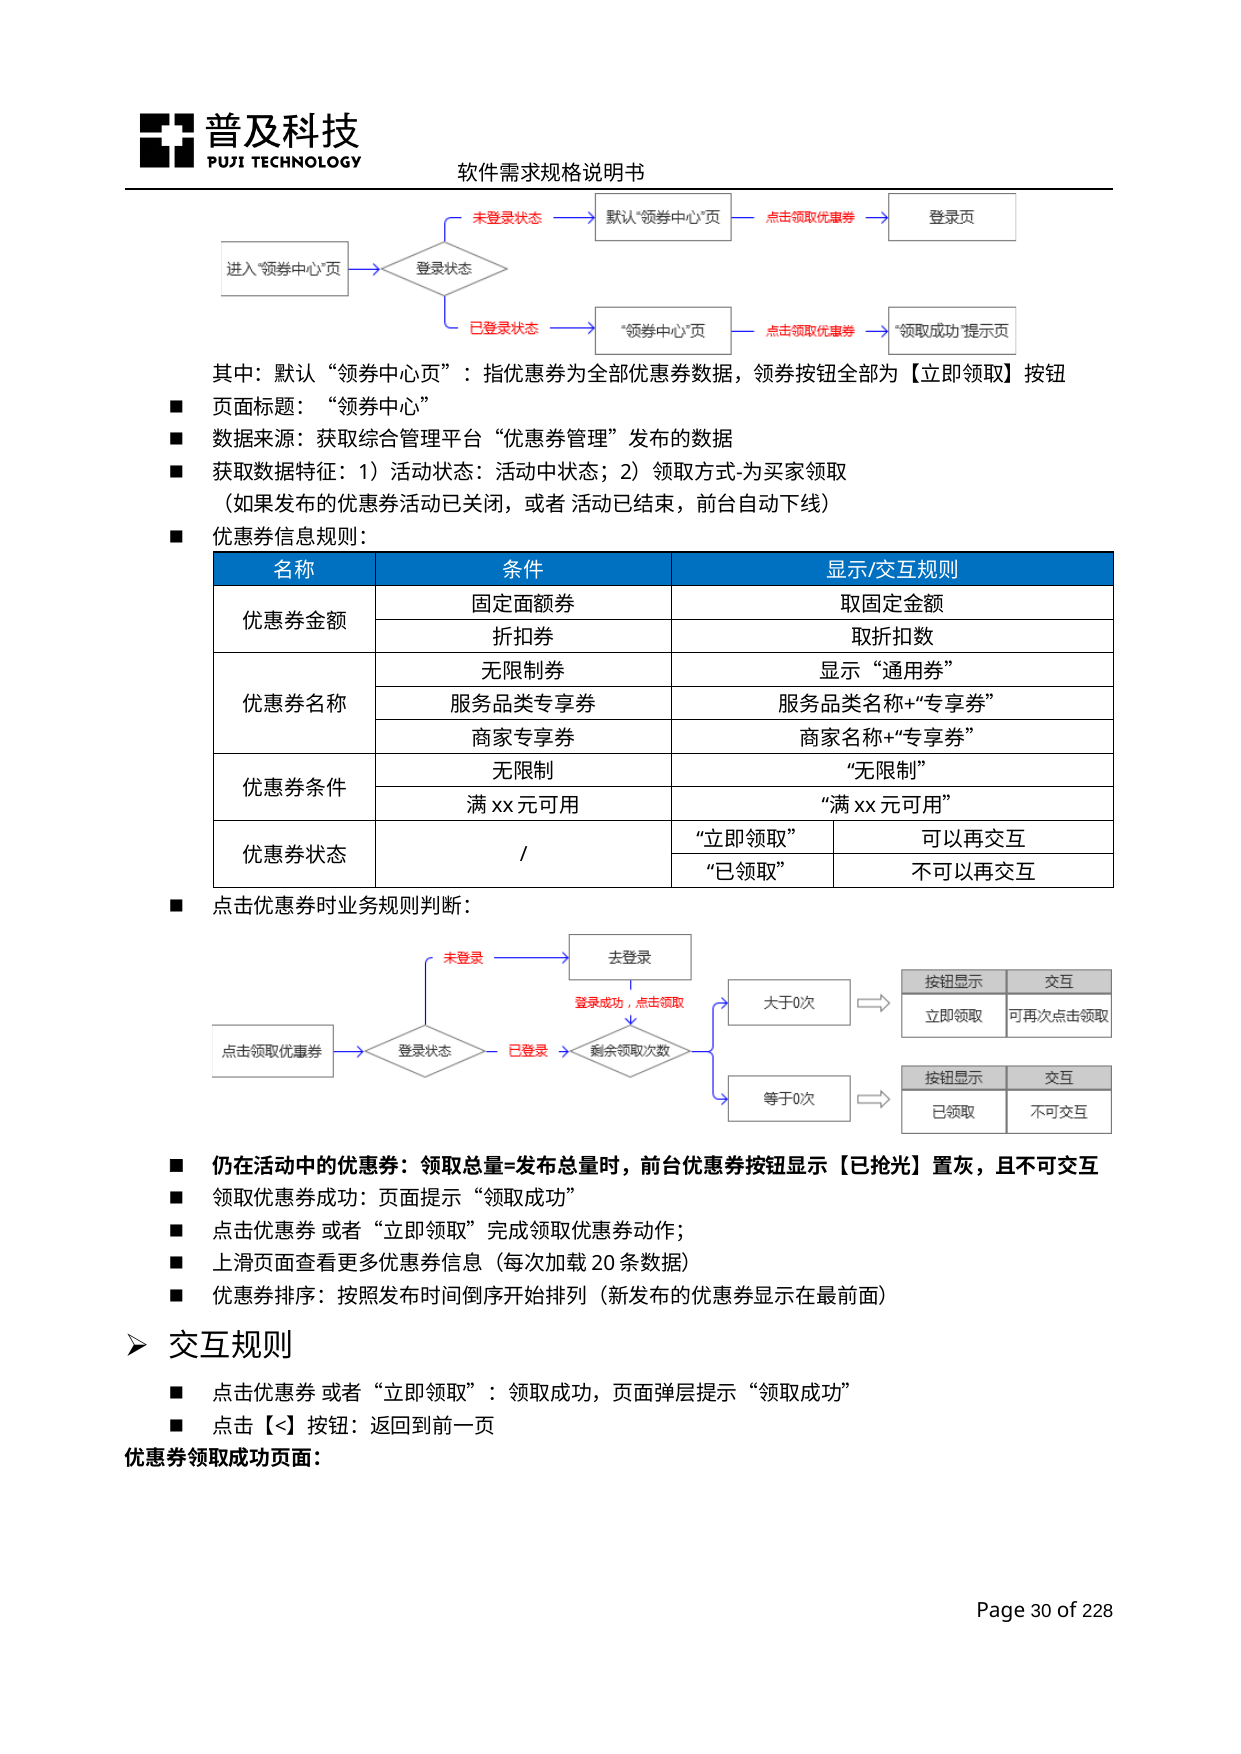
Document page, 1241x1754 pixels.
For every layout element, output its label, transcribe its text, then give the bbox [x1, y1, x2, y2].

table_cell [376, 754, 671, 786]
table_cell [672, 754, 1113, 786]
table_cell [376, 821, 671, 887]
list （如果发布的优惠券活动已关闭，或者 活动已结束，前台自动下线） [212, 486, 1113, 519]
list 优惠券信息规则： [168, 519, 1113, 551]
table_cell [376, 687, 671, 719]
list 领取优惠券成功：页面提示“领取成功” [168, 1180, 1113, 1213]
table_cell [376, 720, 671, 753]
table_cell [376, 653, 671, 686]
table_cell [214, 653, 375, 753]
list 优惠券排序：按照发布时间倒序开始排列（新发布的优惠券显示在最前面） [168, 1278, 1113, 1310]
list 点击优惠券 或者“立即领取”：领取成功，页面弹层提示“领取成功” [168, 1375, 1113, 1408]
list 点击【<】按钮：返回到前一页 [168, 1408, 1113, 1440]
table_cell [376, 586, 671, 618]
picture [221, 193, 1017, 355]
list 页面标题：“领券中心” [168, 389, 1113, 421]
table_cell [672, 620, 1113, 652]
list 数据来源：获取综合管理平台“优惠券管理”发布的数据 [168, 421, 1113, 454]
picture [124, 103, 365, 180]
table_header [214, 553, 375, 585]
picture [212, 934, 1112, 1134]
text 优惠券领取成功页面： [124, 1440, 1113, 1473]
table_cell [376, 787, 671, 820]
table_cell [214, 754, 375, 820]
list 仍在活动中的优惠券：领取总量=发布总量时，前台优惠券按钮显示【已抢光】置灰，且不可交互 [168, 1148, 1113, 1180]
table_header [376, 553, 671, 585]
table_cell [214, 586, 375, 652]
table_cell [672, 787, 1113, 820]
list 点击优惠券 或者“立即领取”完成领取优惠券动作； [168, 1213, 1113, 1245]
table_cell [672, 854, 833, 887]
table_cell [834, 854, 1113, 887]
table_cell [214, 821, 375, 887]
list 交互规则 [124, 1310, 1113, 1375]
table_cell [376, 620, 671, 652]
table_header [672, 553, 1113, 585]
list 上滑页面查看更多优惠券信息（每次加载20条数据） [168, 1245, 1113, 1278]
list 其中：默认“领券中心页”：指优惠券为全部优惠券数据，领券按钮全部为【立即领取】按钮 [212, 356, 1113, 389]
list 获取数据特征：1）活动状态：活动中状态；2）领取方式-为买家领取 [168, 454, 1113, 486]
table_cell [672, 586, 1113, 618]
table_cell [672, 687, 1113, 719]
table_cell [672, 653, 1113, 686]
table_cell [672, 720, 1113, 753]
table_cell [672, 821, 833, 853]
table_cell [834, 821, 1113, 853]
list 点击优惠券时业务规则判断： [168, 888, 1113, 920]
